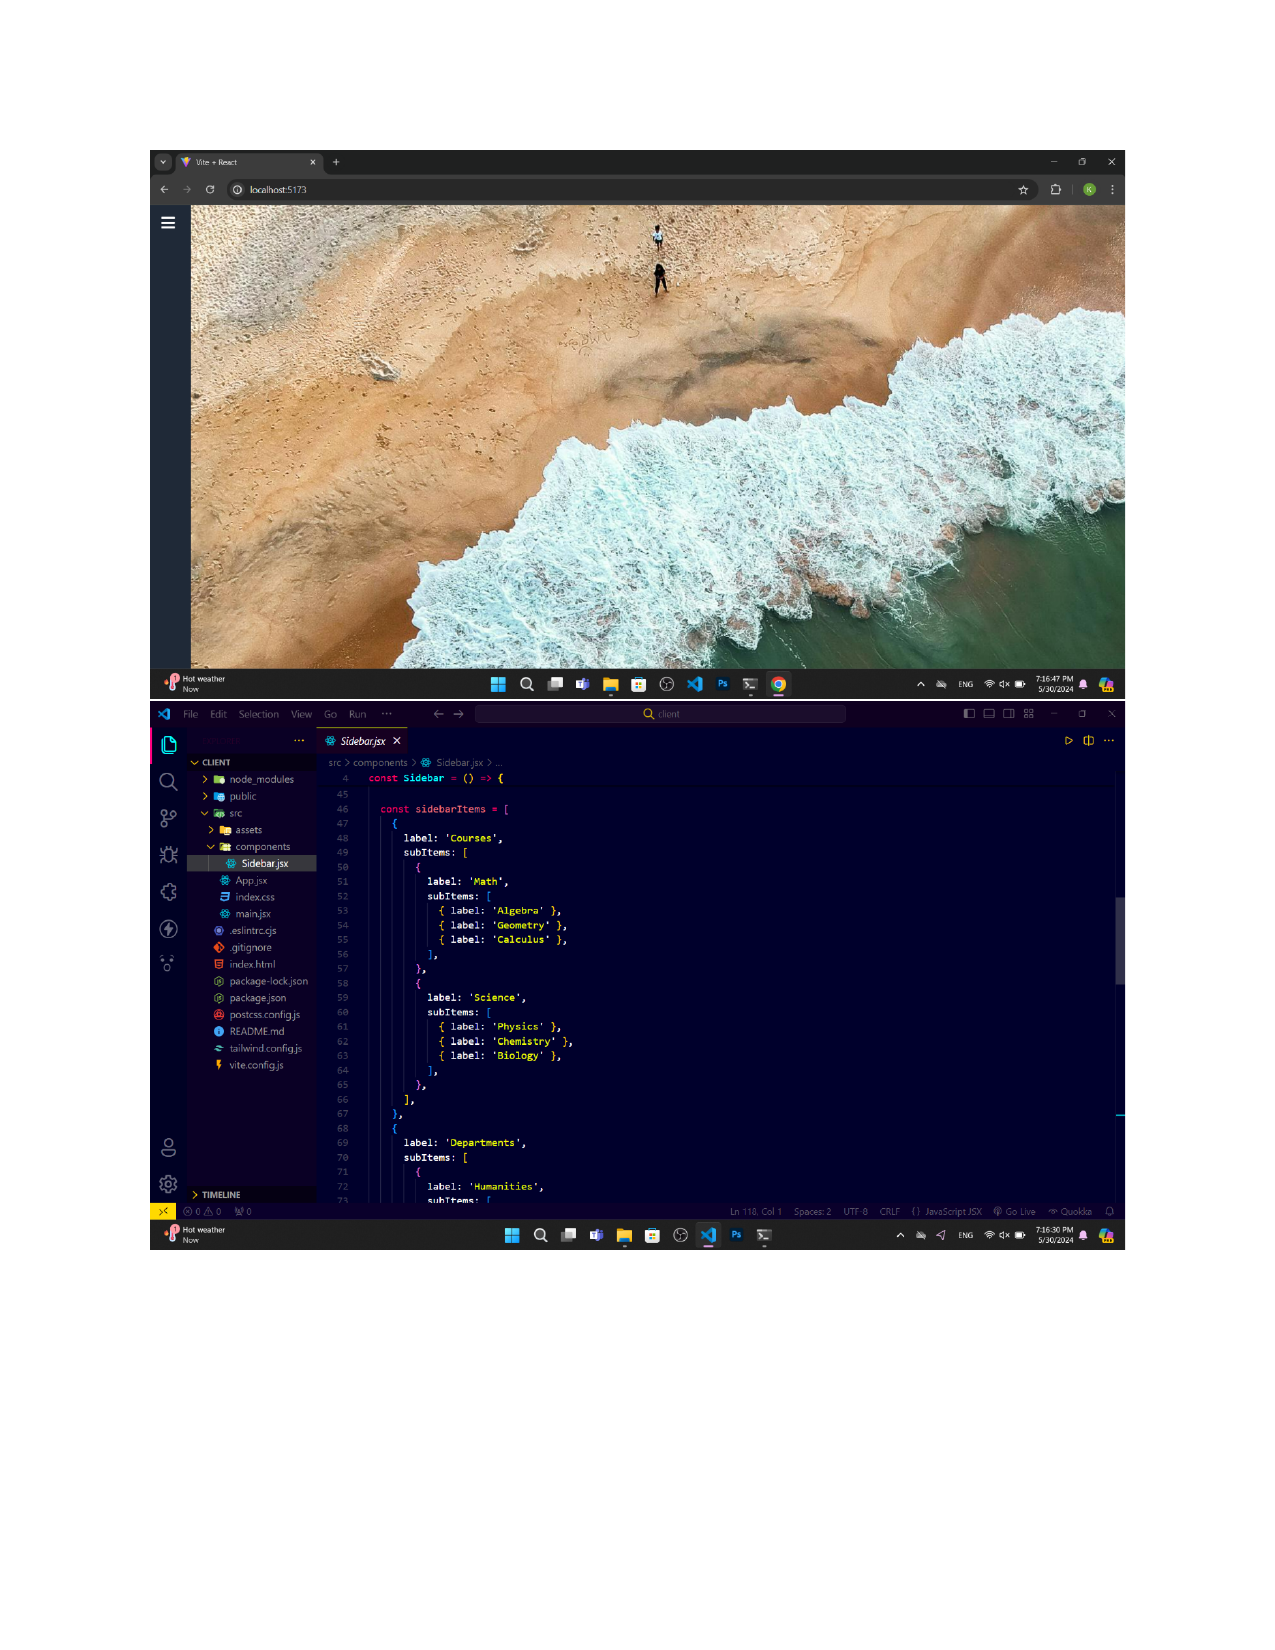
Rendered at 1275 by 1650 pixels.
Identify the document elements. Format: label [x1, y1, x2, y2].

picture [150, 701, 1125, 1250]
picture [150, 150, 1125, 699]
